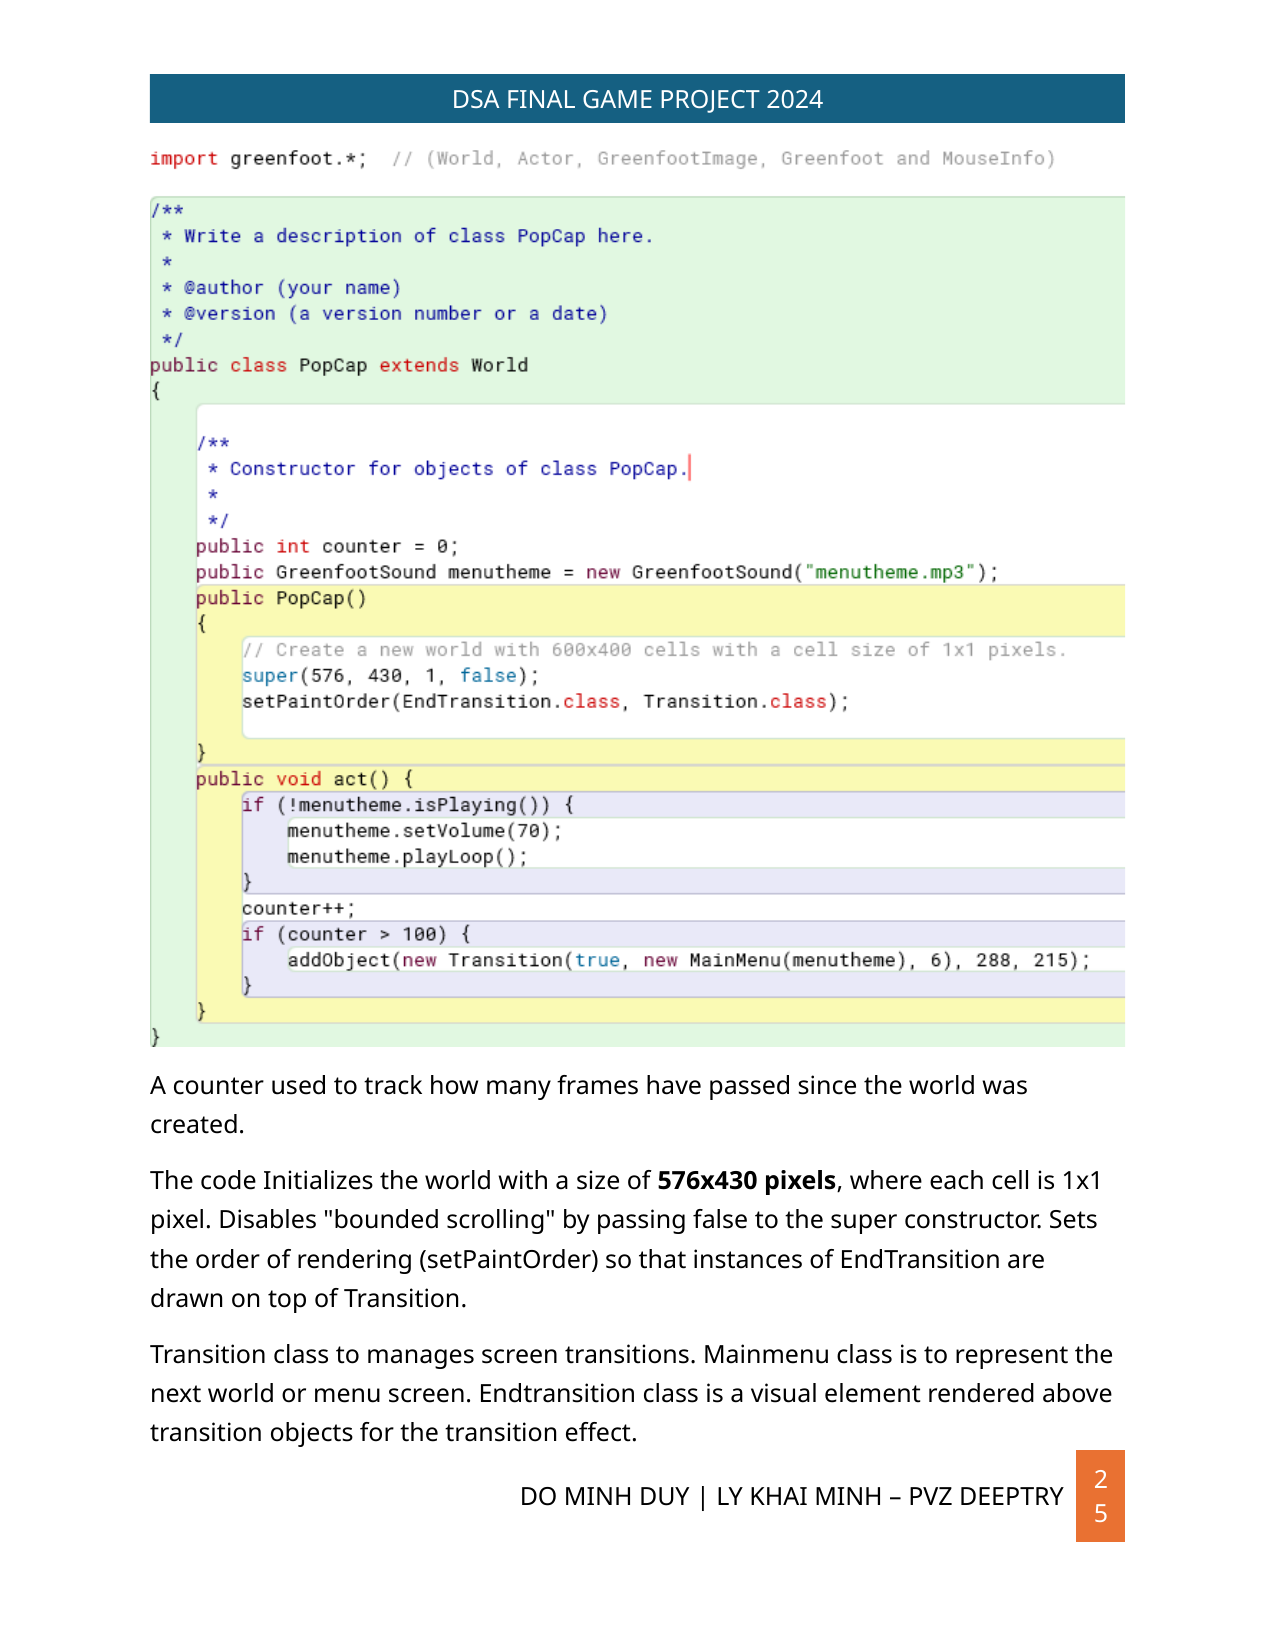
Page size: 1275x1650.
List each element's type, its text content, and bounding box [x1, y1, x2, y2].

text Transition class to manages screen transitions. Mainmenu class is to represent the next world or menu screen. Endtransition class is a visual element rendered above transition objects for the transition effect. [150, 1336, 1125, 1449]
picture [150, 150, 1125, 1047]
text The code Initializes the world with a size of 576x430 pixels, where each cell is 1x1 pixel. Disables "bounded scrolling" by passing false to the super constructor. Sets the order of rendering (setPaintOrder) so that instances of EndTransition are drawn on top of Transition. [150, 1163, 1125, 1314]
text A counter used to track how many frames have passed since the world was created. [150, 1068, 1125, 1141]
